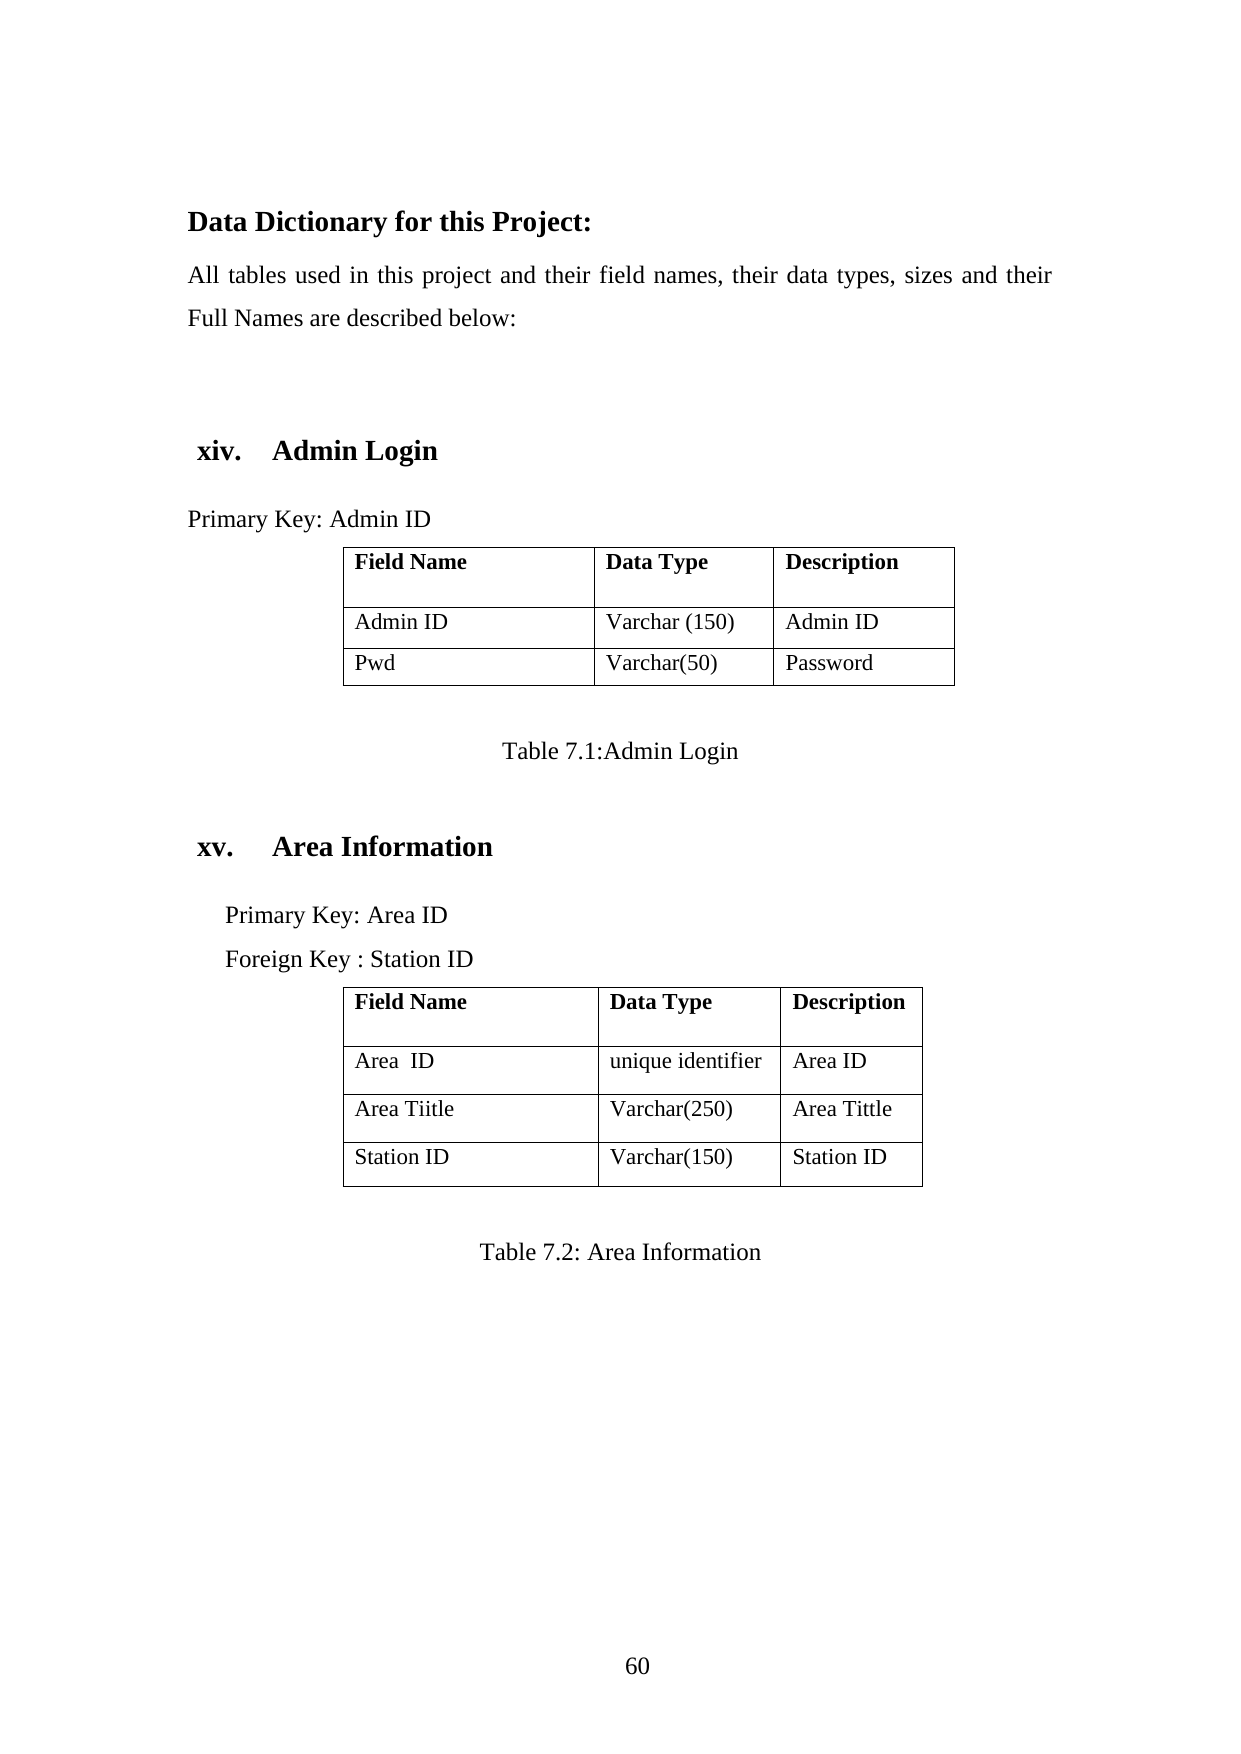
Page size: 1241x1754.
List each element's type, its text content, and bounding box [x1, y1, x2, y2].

table_cell Varchar(250) [599, 1095, 780, 1142]
table_cell Station ID [344, 1143, 598, 1186]
table_cell Varchar (150) [595, 608, 773, 648]
table_cell Area ID [344, 1047, 598, 1094]
text Primary Key: Area ID [225, 901, 1053, 929]
list Area Information [197, 829, 1053, 863]
table_cell unique identifier [599, 1047, 780, 1094]
table_header Description [774, 548, 954, 607]
text Table 7.1:Admin Login [187, 736, 1053, 765]
text Foreign Key : Station ID [225, 944, 1053, 972]
table_header Description [781, 988, 922, 1046]
table_cell Area ID [781, 1047, 922, 1094]
table_header Field Name [344, 988, 598, 1046]
table_cell Admin ID [344, 608, 594, 648]
table_cell Station ID [781, 1143, 922, 1186]
list Admin Login [197, 433, 1053, 466]
table_header Field Name [344, 548, 594, 607]
subtitle Data Dictionary for this Project: [187, 204, 1053, 237]
table_cell Pwd [344, 649, 594, 684]
text Table 7.2: Area Information [187, 1237, 1053, 1266]
table_cell Varchar(150) [599, 1143, 780, 1186]
text Primary Key: Admin ID [187, 504, 1053, 533]
table_cell Admin ID [774, 608, 954, 648]
table_cell Password [774, 649, 954, 684]
table_header Data Type [595, 548, 773, 607]
table_cell Area Tittle [781, 1095, 922, 1142]
table_cell Area Tiitle [344, 1095, 598, 1142]
table_header Data Type [599, 988, 780, 1046]
table_cell Varchar(50) [595, 649, 773, 684]
text All tables used in this project and their field names, their data types, sizes and their Full Names are described below: [187, 260, 1053, 332]
